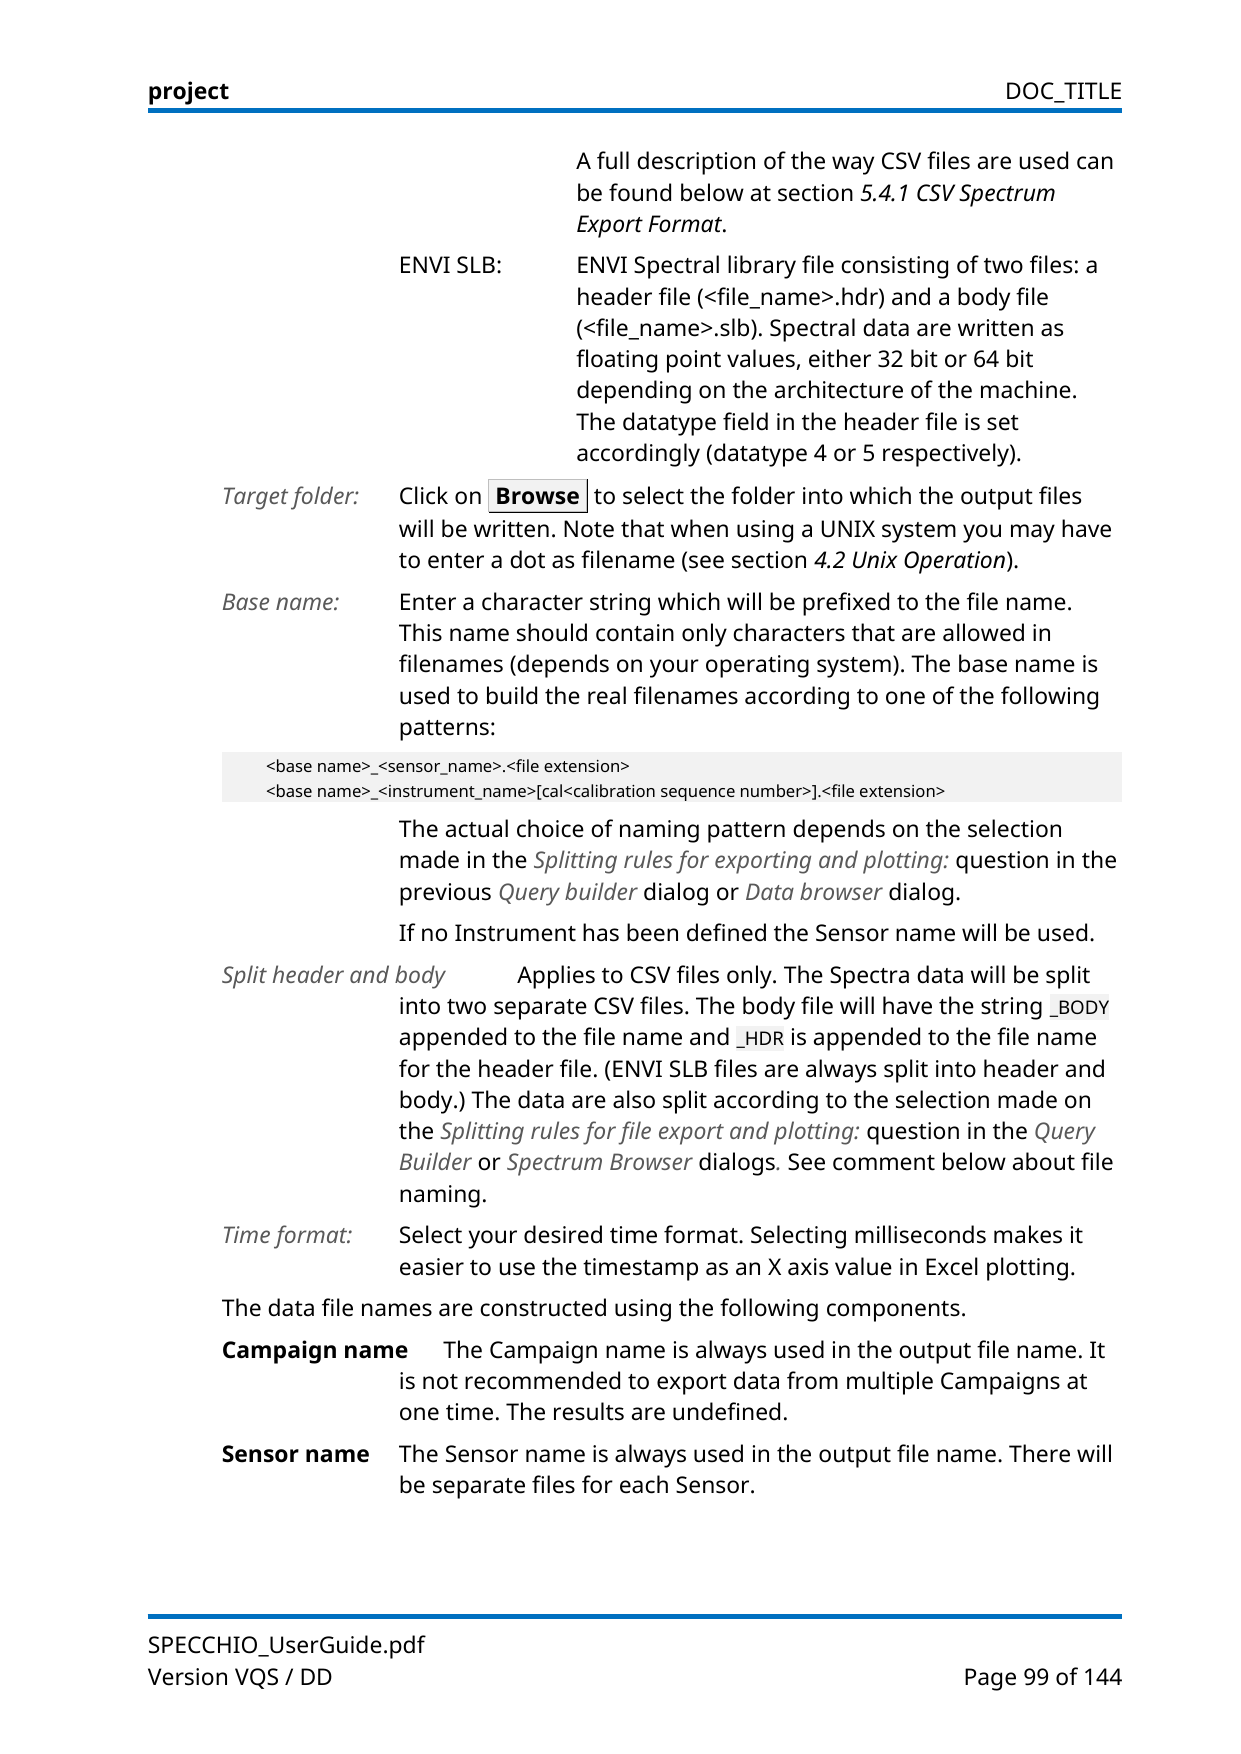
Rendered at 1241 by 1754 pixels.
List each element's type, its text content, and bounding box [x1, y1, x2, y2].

text The data file names are constructed using the following components. [222, 1292, 1122, 1323]
text Time format: Select your desired time format. Selecting milliseconds makes it easier to use the timestamp as an X axis value in Excel plotting. [222, 1219, 1122, 1282]
text Split header and body Applies to CSV files only. The Spectra data will be split into two separate CSV files. The body file will have the string _BODY appended to the file name and _HDR is appended to the file name for the header file. (ENVI SLB files are always split into header and body.) The data are also split according to the selection made on the Splitting rules for file export and plotting: question in the Query Builder or Spectrum Browser dialogs. See comment below about file naming. [222, 959, 1122, 1209]
text <base name>_<instrument_name>[cal<calibration sequence number>].<file extension> [222, 777, 1122, 802]
text <base name>_<sensor_name>.<file extension> [222, 752, 1122, 777]
text ENVI SLB: ENVI Spectral library file consisting of two files: a header file (<file_name>.hdr) and a body file (<file_name>.slb). Spectral data are written as floating point values, either 32 bit or 64 bit depending on the architecture of the machine. The datatype field in the header file is set accordingly (datatype 4 or 5 respectively). [399, 249, 1122, 468]
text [399, 145, 1122, 239]
text If no Instrument has been defined the Sensor name will be used. [222, 917, 1122, 948]
text Sensor name The Sensor name is always used in the output file name. There will be separate files for each Sensor. [222, 1438, 1122, 1500]
text Campaign name The Campaign name is always used in the output file name. It is not recommended to export data from multiple Campaigns at one time. The results are undefined. [222, 1334, 1122, 1427]
text The actual choice of naming pattern depends on the selection made in the Splitting rules for exporting and plotting: question in the previous Query builder dialog or Data browser dialog. [222, 813, 1122, 907]
text Base name: Enter a character string which will be prefixed to the file name. This name should contain only characters that are allowed in filenames (depends on your operating system). The base name is used to build the real filenames according to one of the following patterns: [222, 586, 1122, 742]
